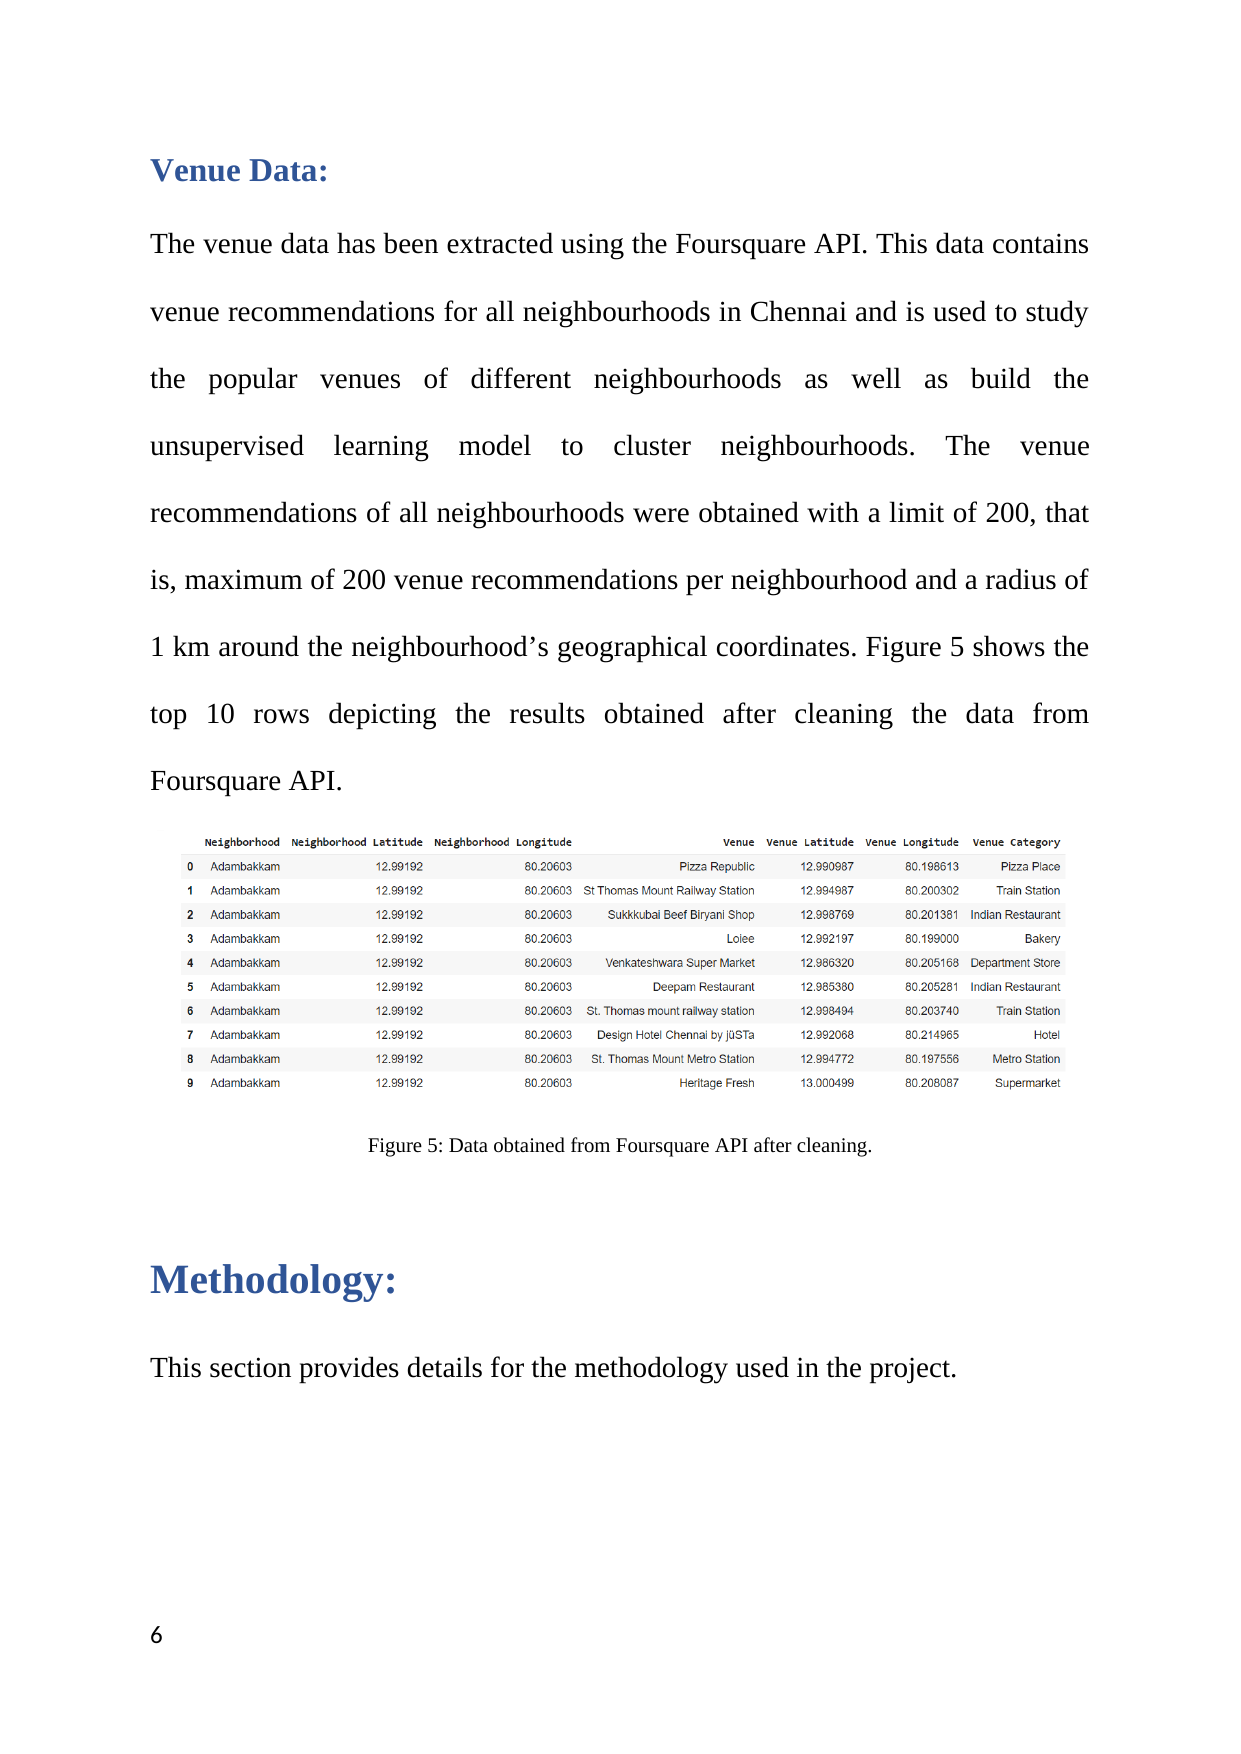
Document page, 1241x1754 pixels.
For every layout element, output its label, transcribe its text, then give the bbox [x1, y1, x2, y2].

subtitle Venue Data: [150, 150, 1090, 188]
subtitle Methodology: [150, 1255, 1090, 1303]
text This section provides details for the methodology used in the project. [150, 1351, 1090, 1384]
picture [150, 830, 1090, 1103]
text The venue data has been extracted using the Foursquare API. This data contains venue recommendations for all neighbourhoods in Chennai and is used to study the popular venues of different neighbourhoods as well as build the unsupervised learning model to cluster neighbourhoods. The venue recommendations of all neighbourhoods were obtained with a limit of 200, that is, maximum of 200 venue recommendations per neighbourhood and a radius of 1 km around the neighbourhood’s geographical coordinates. Figure 5 shows the top 10 rows depicting the results obtained after cleaning the data from Foursquare API. [150, 227, 1090, 797]
text Figure 5: Data obtained from Foursquare API after cleaning. [150, 1133, 1090, 1157]
